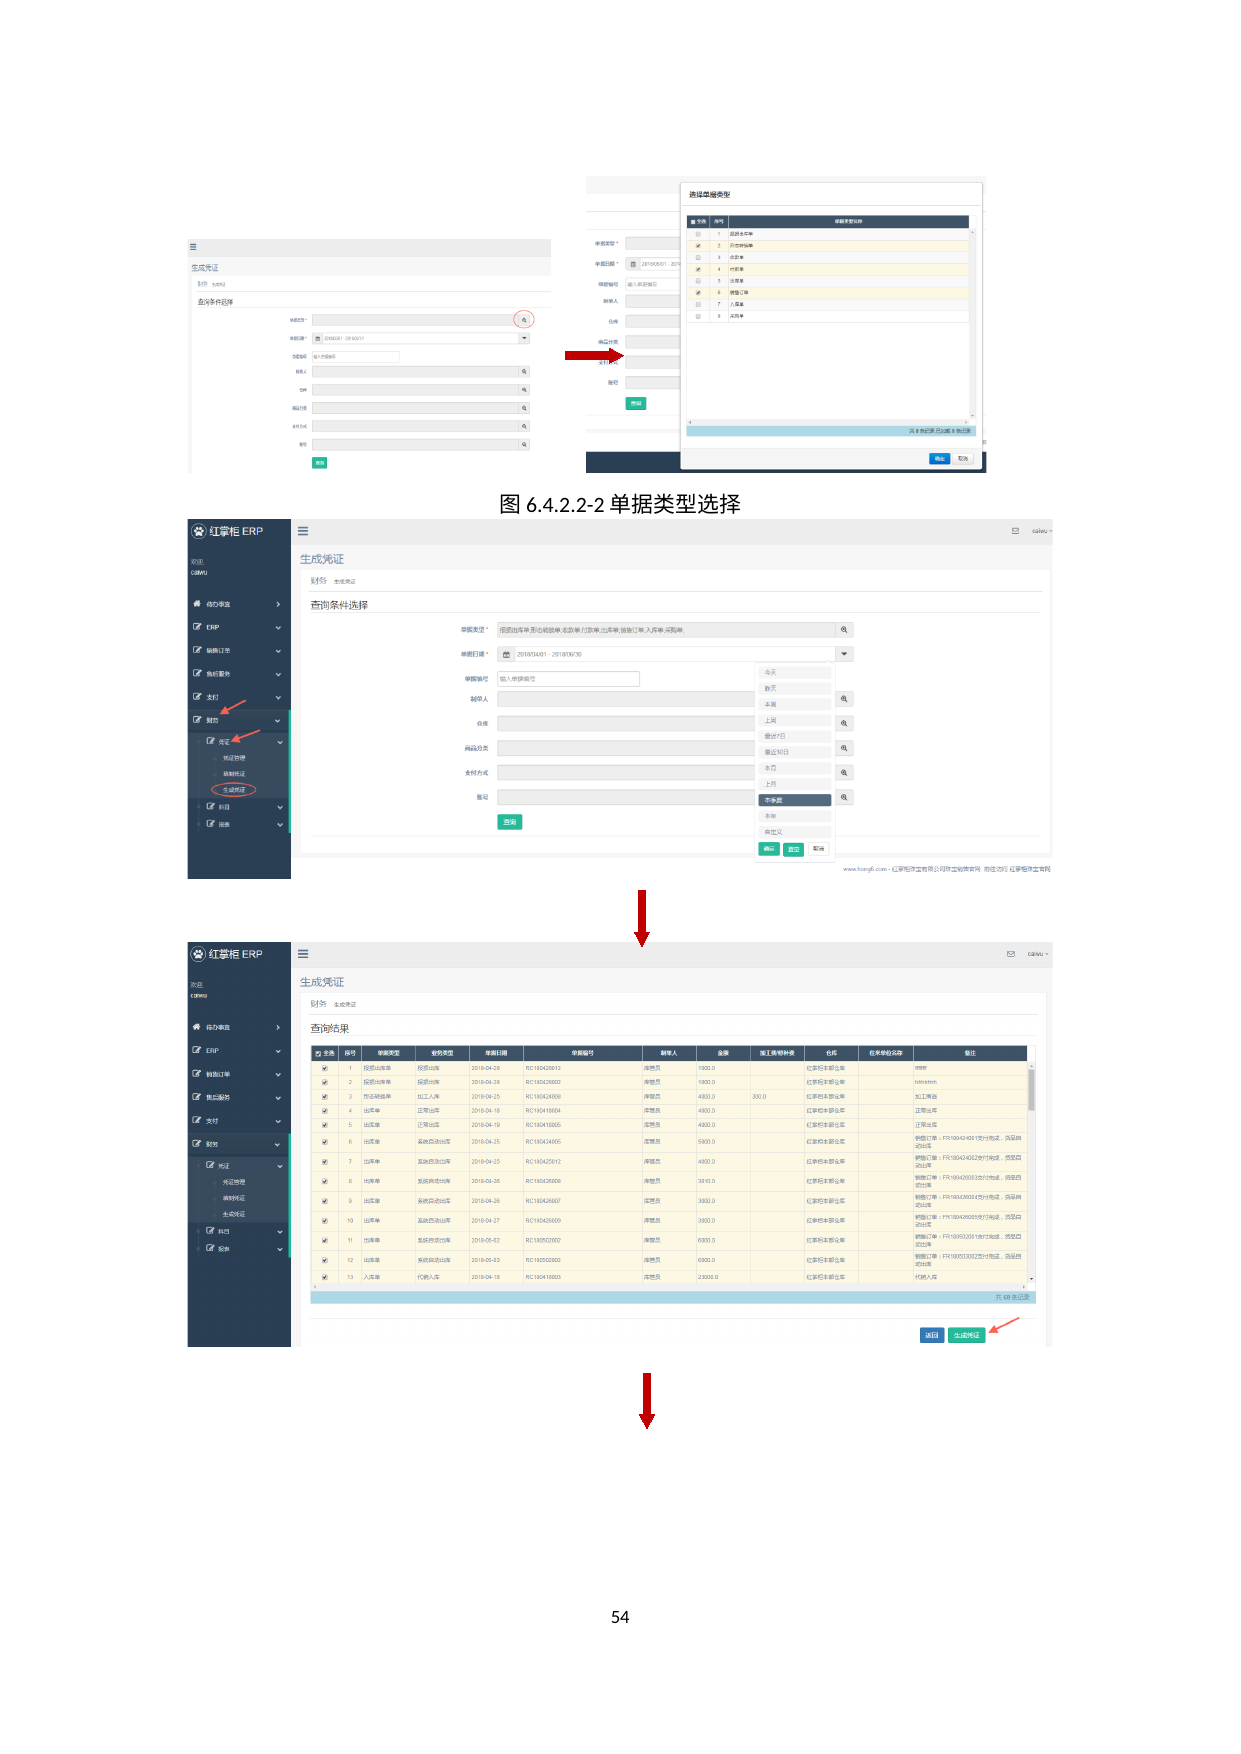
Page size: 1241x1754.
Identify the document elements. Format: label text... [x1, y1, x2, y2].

picture [187, 942, 1053, 1347]
picture [586, 176, 987, 473]
text 图6.4.2.2-2 单据类型选择 [187, 487, 1053, 519]
picture [187, 239, 552, 473]
picture [187, 519, 1053, 879]
